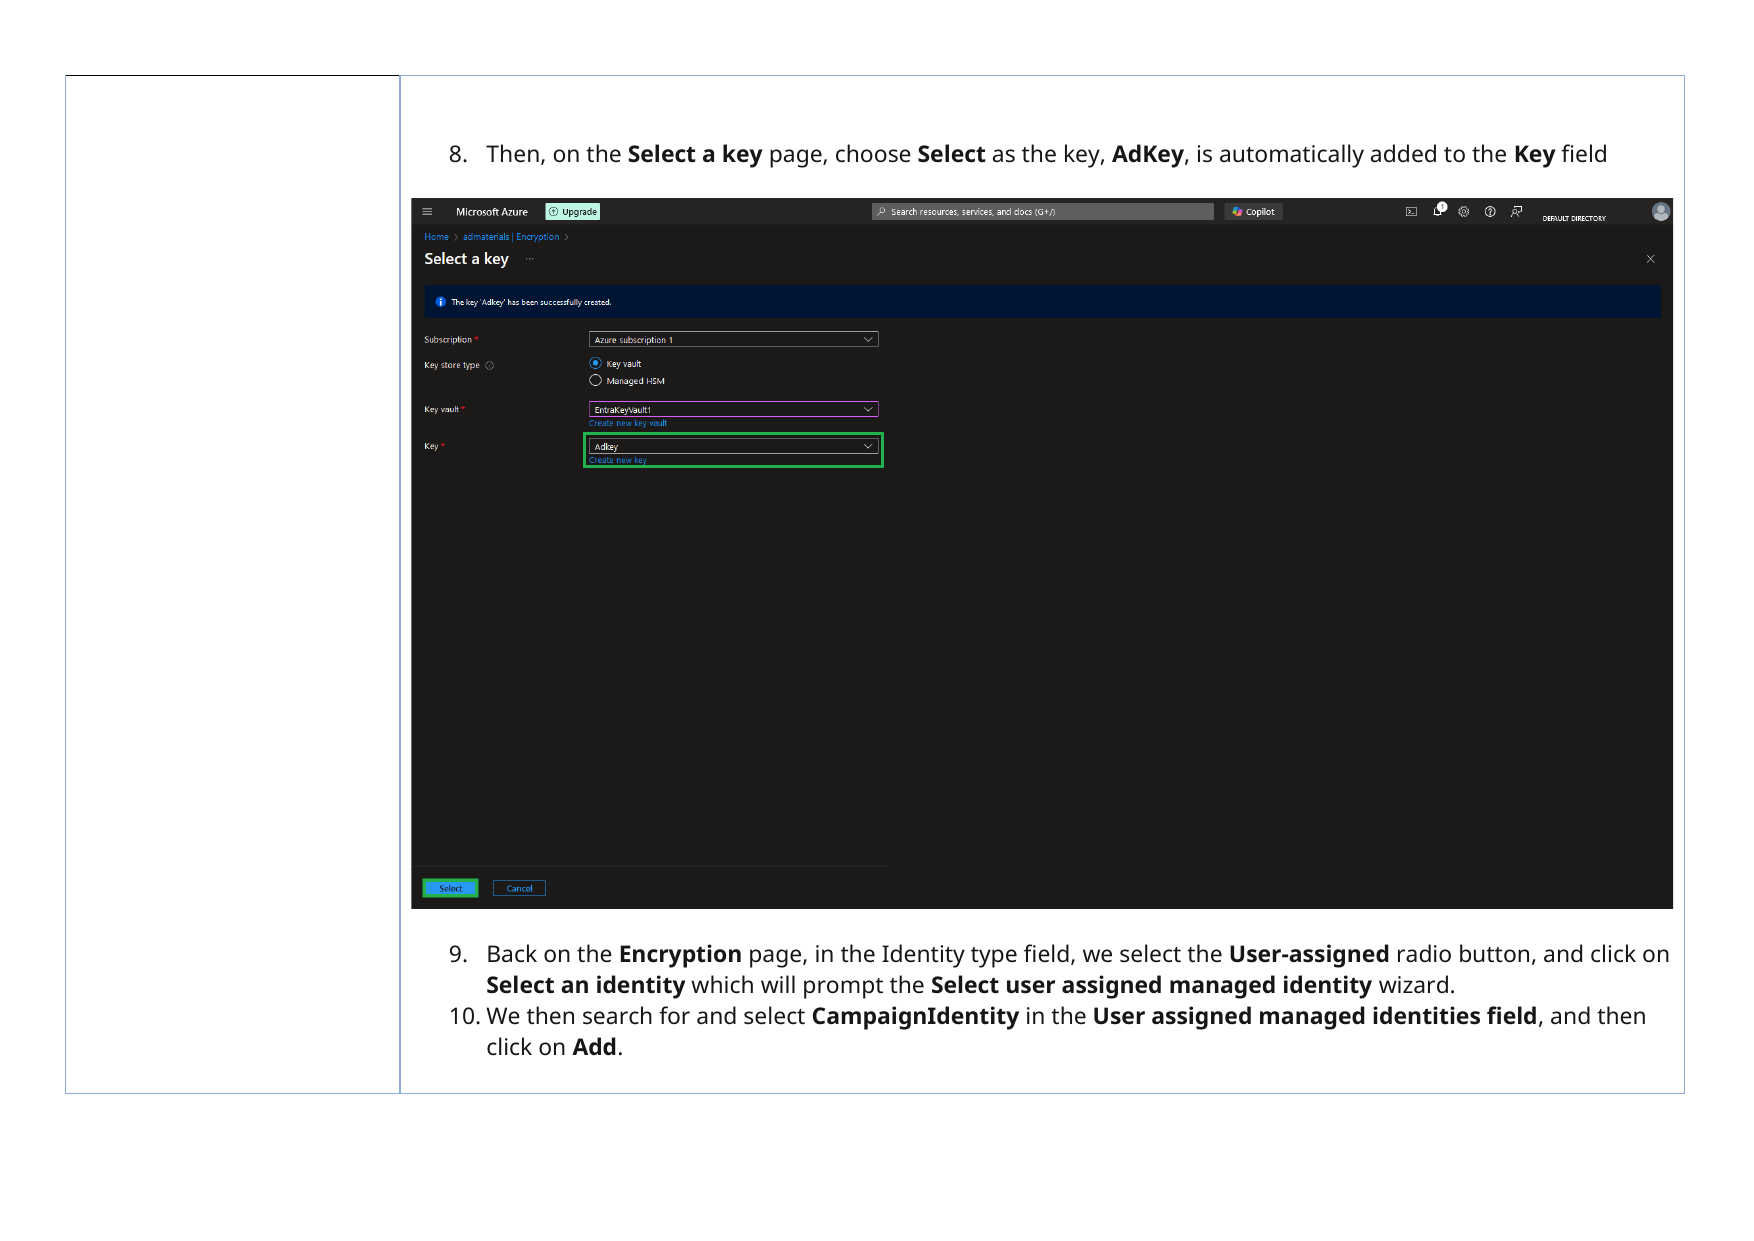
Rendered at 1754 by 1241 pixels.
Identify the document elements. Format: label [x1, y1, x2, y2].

table_cell [66, 76, 399, 1093]
picture [411, 198, 1674, 909]
table_cell [401, 76, 1684, 1093]
